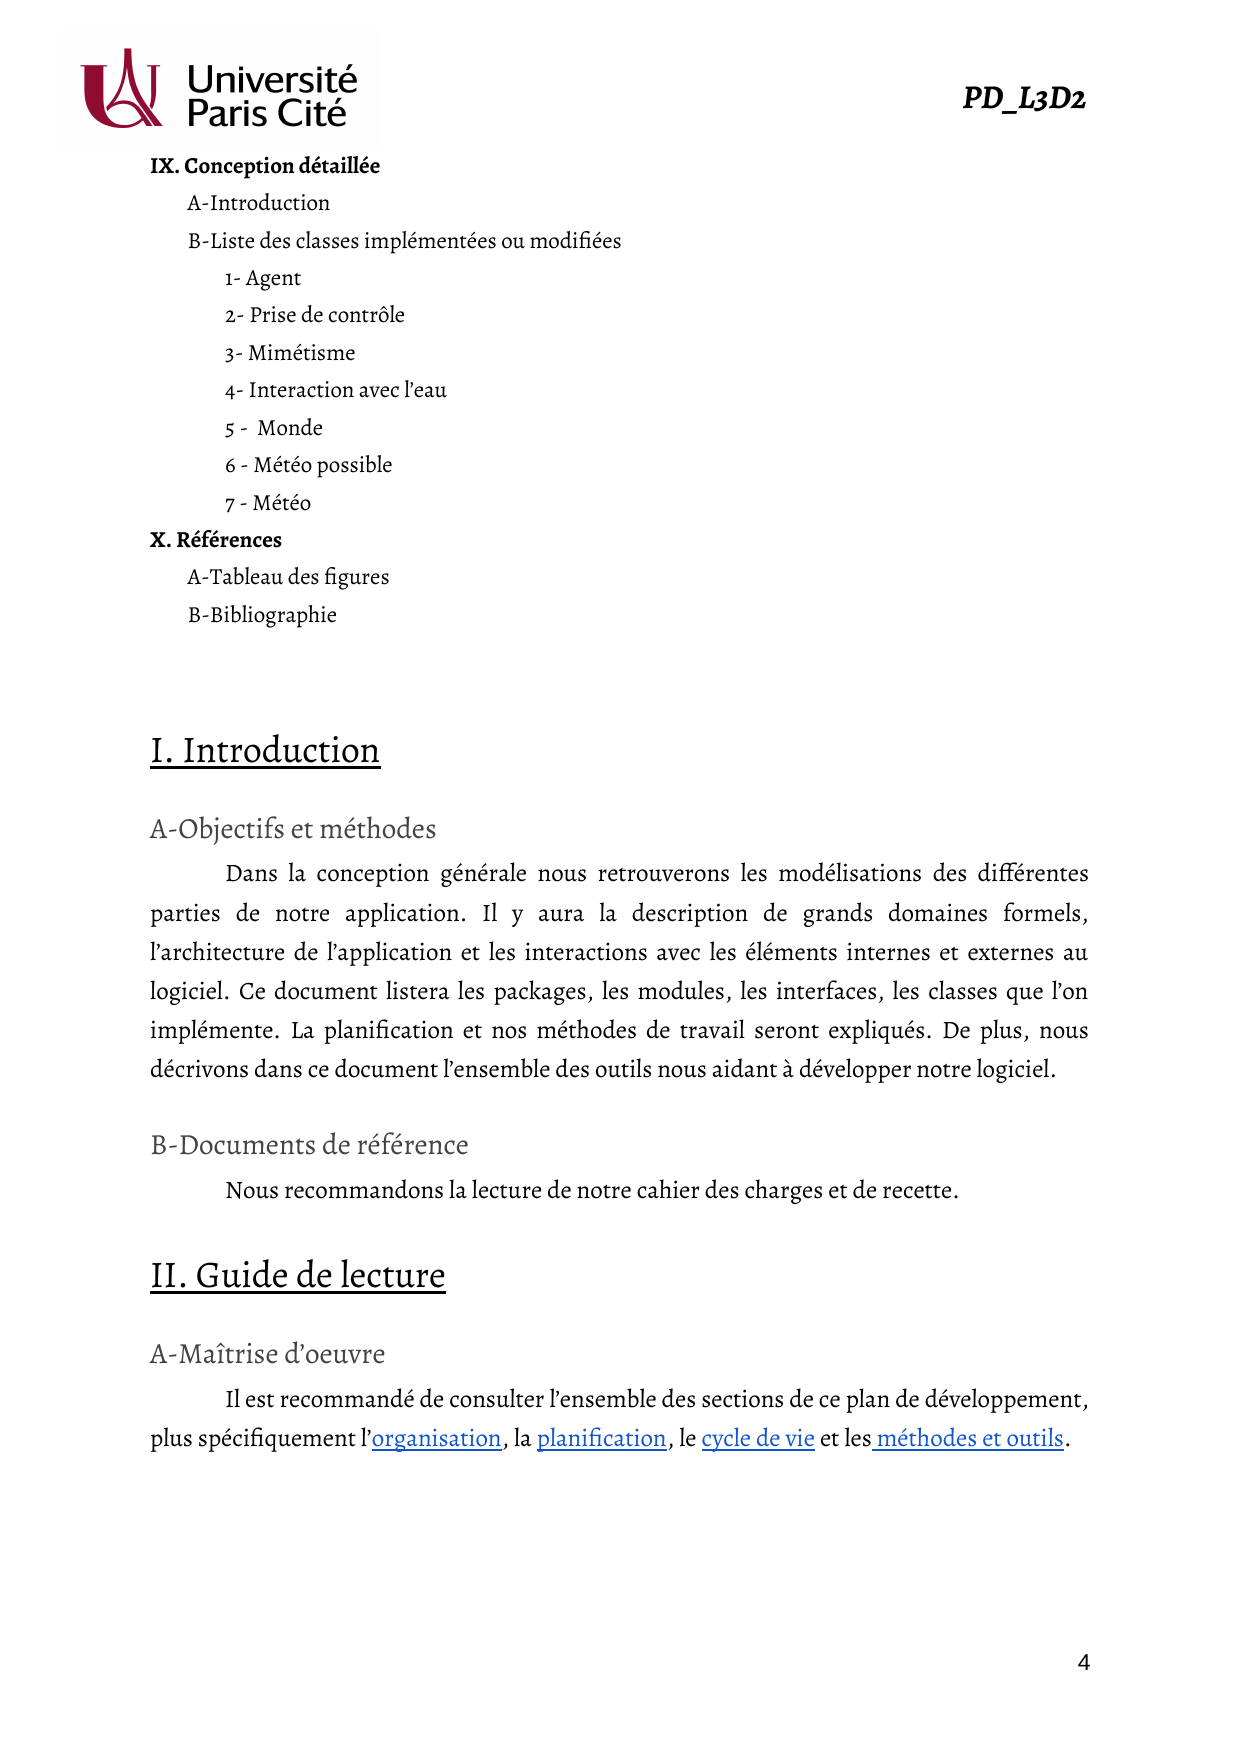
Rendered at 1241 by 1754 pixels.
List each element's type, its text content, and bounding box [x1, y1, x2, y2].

text Nous recommandons la lecture de notre cahier des charges et de recette. [150, 1173, 1090, 1207]
subtitle I. Introduction [150, 724, 1090, 775]
subtitle II. Guide de lecture [150, 1249, 1090, 1301]
subtitle A-Maîtrise d’oeuvre [150, 1334, 1090, 1373]
picture [59, 29, 380, 150]
subtitle A-Objectifs et méthodes [150, 808, 1090, 848]
text Dans la conception générale nous retrouverons les modélisations des différentes parties de notre application. Il y aura la description de grands domaines formels, l’architecture de l’application et les interactions avec les éléments internes et externes au logiciel. Ce document listera les packages, les modules, les interfaces, les classes que l’on implémente. La planification et nos méthodes de travail seront expliqués. De plus, nous décrivons dans ce document l’ensemble des outils nous aidant à développer notre logiciel. [150, 856, 1090, 1086]
subtitle B-Documents de référence [150, 1125, 1090, 1164]
text Il est recommandé de consulter l’ensemble des sections de ce plan de développement, plus spécifiquement l’organisation, la planification, le cycle de vie et les méthodes et outils. [150, 1382, 1090, 1455]
